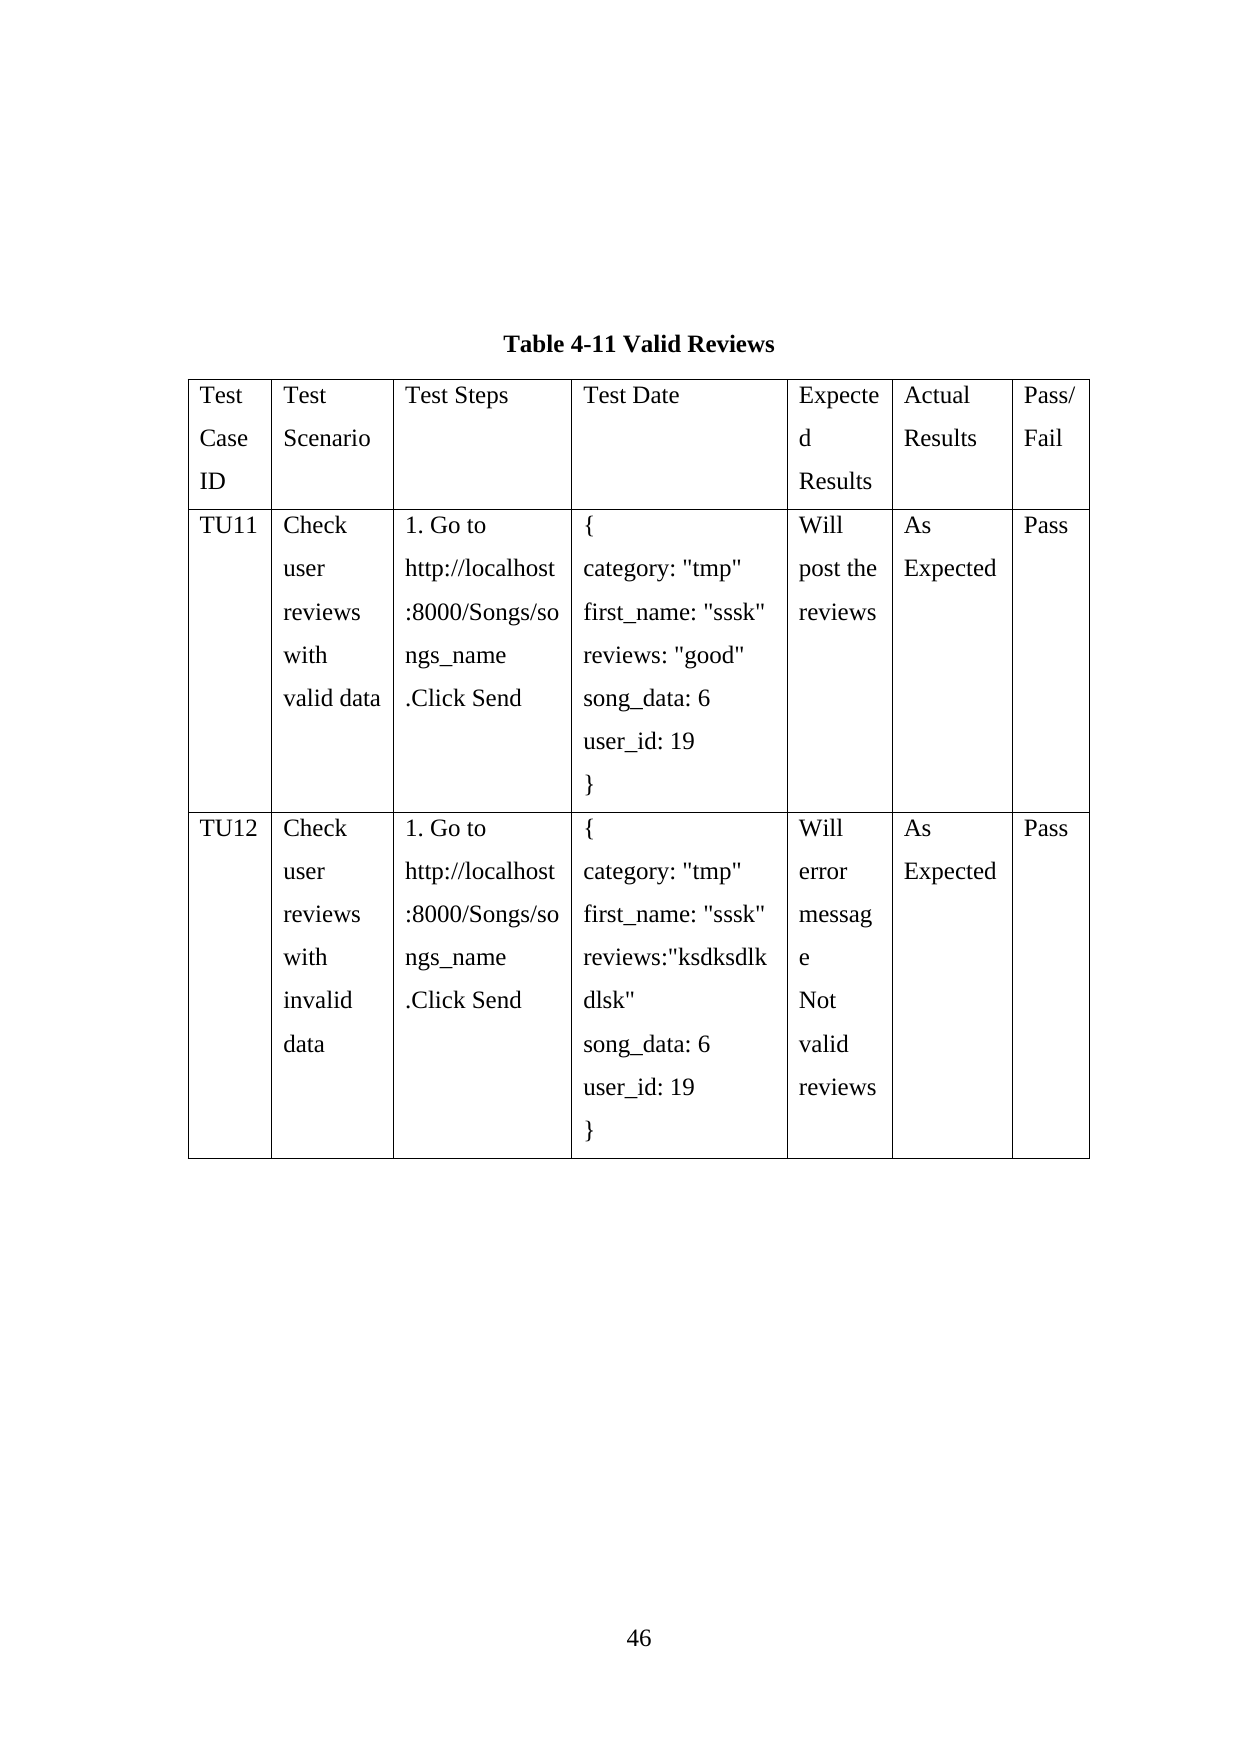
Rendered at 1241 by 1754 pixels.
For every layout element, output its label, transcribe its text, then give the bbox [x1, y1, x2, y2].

table_cell { category: "tmp" first_name: "sssk" reviews: "good" song_data: 6 user_id: 19 } [572, 510, 787, 812]
table_cell Check user reviews with invalid data [272, 813, 393, 1158]
table_cell 1. Go to http://localhost:8000/Songs/songs_name .Click Send [394, 510, 571, 812]
table_header Expected Results [788, 380, 892, 509]
table_header Actual Results [893, 380, 1012, 509]
table_cell Pass [1013, 813, 1089, 1158]
table_cell Will post the reviews [788, 510, 892, 812]
table_header Test Case ID [189, 380, 271, 509]
table_cell Check user reviews with valid data [272, 510, 393, 812]
table_cell TU12 [189, 813, 271, 1158]
table_cell 1. Go to http://localhost:8000/Songs/songs_name .Click Send [394, 813, 571, 1158]
table_cell Will error message Not valid reviews [788, 813, 892, 1158]
table_cell TU11 [189, 510, 271, 812]
table_header Test Date [572, 380, 787, 509]
table_cell As Expected [893, 510, 1012, 812]
table_cell Pass [1013, 510, 1089, 812]
table_header Test Steps [394, 380, 571, 509]
table_cell As Expected [893, 813, 1012, 1158]
table_cell { category: "tmp" first_name: "sssk" reviews:"ksdksdlkdlsk" song_data: 6 user_id: 19 } [572, 813, 787, 1158]
table_header Test Scenario [272, 380, 393, 509]
table_header Pass/Fail [1013, 380, 1089, 509]
